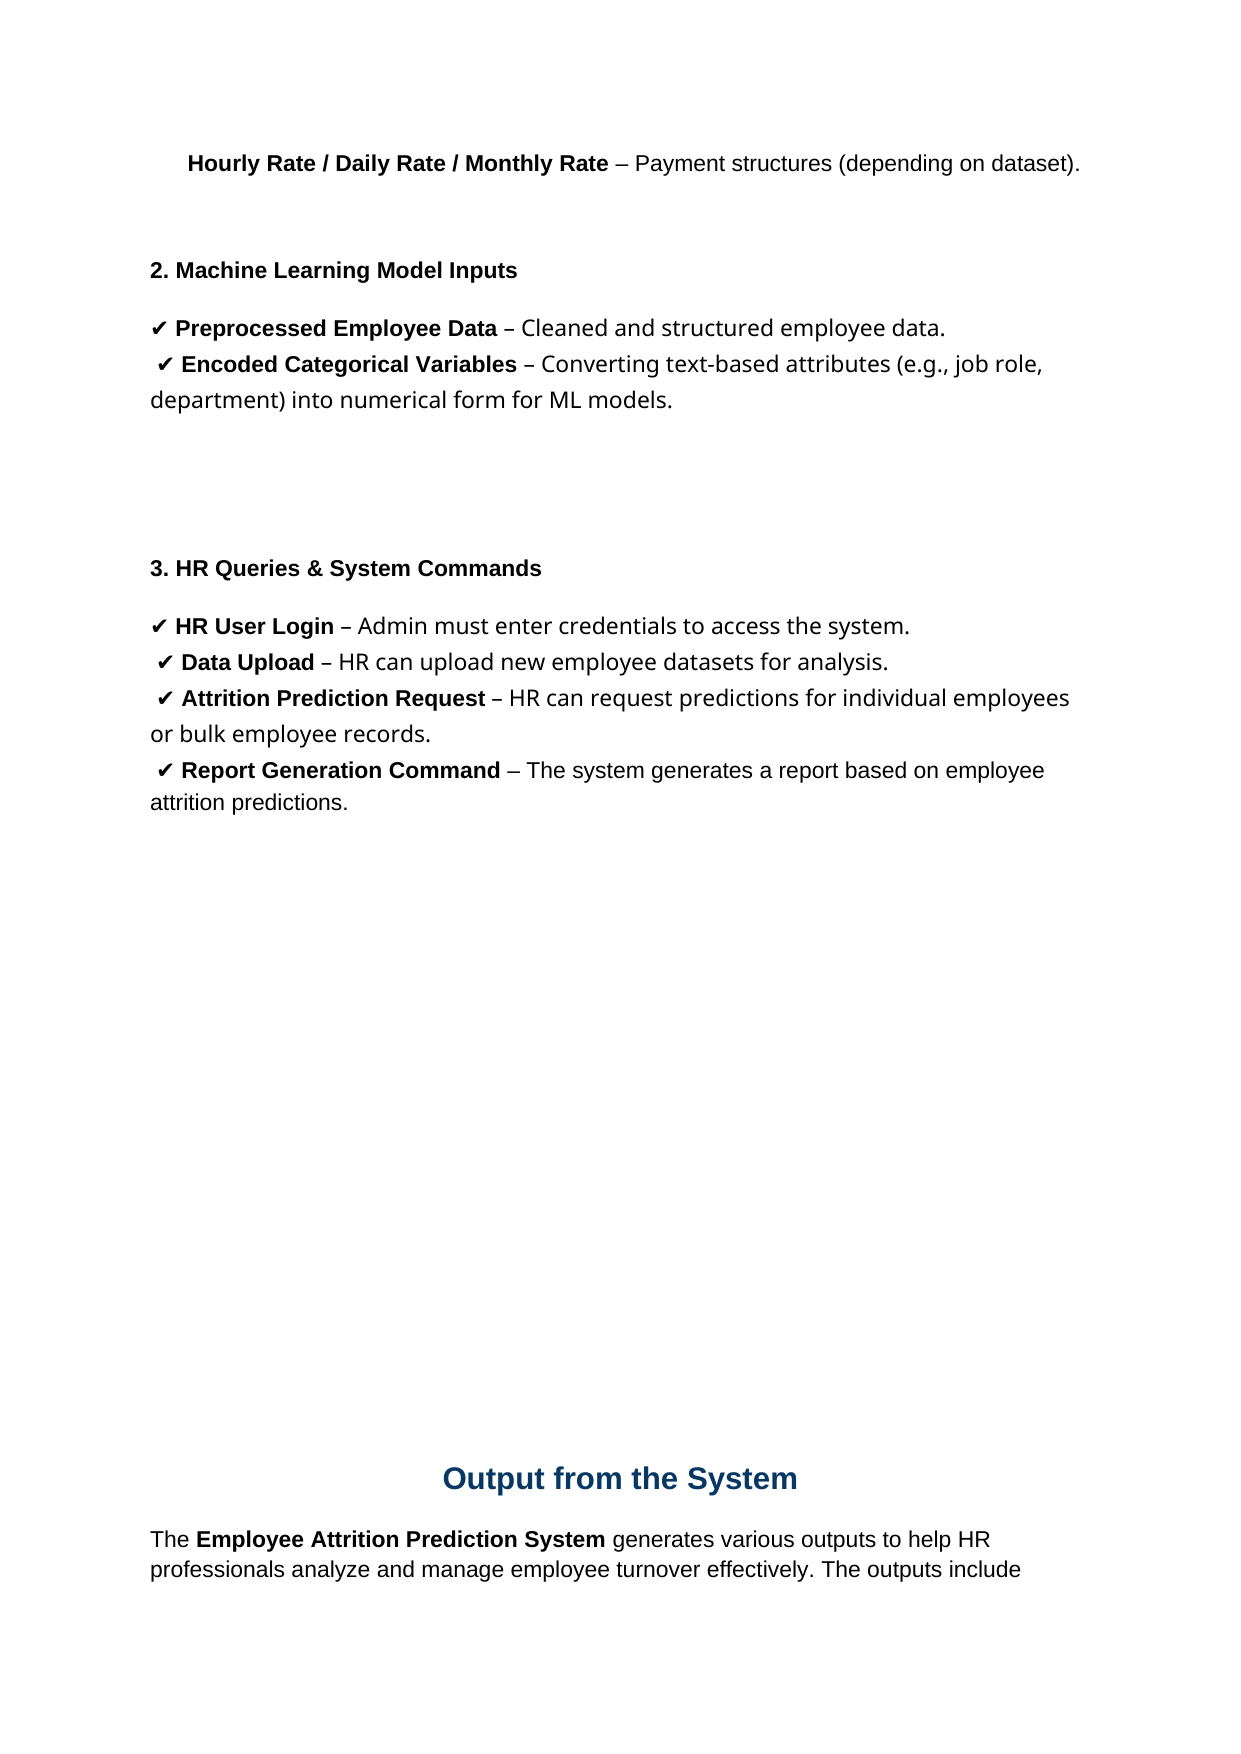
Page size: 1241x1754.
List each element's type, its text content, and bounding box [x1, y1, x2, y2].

text Hourly Rate / Daily Rate / Monthly Rate – Payment structures (depending on dataset). [187, 150, 1090, 176]
text ✔ Preprocessed Employee Data – Cleaned and structured employee data. ✔ Encoded Categorical Variables – Converting text-based attributes (e.g., job role, department) into numerical form for ML models. [150, 312, 1090, 415]
subtitle 2. Machine Learning Model Inputs [150, 257, 1090, 283]
text ✔ HR User Login – Admin must enter credentials to access the system. ✔ Data Upload – HR can upload new employee datasets for analysis. ✔ Attrition Prediction Request – HR can request predictions for individual employees or bulk employee records. ✔ Report Generation Command – The system generates a report based on employee attrition predictions. [150, 610, 1090, 815]
subtitle Output from the System [150, 1460, 1090, 1496]
subtitle 3. HR Queries & System Commands [150, 555, 1090, 581]
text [150, 1526, 1090, 1583]
